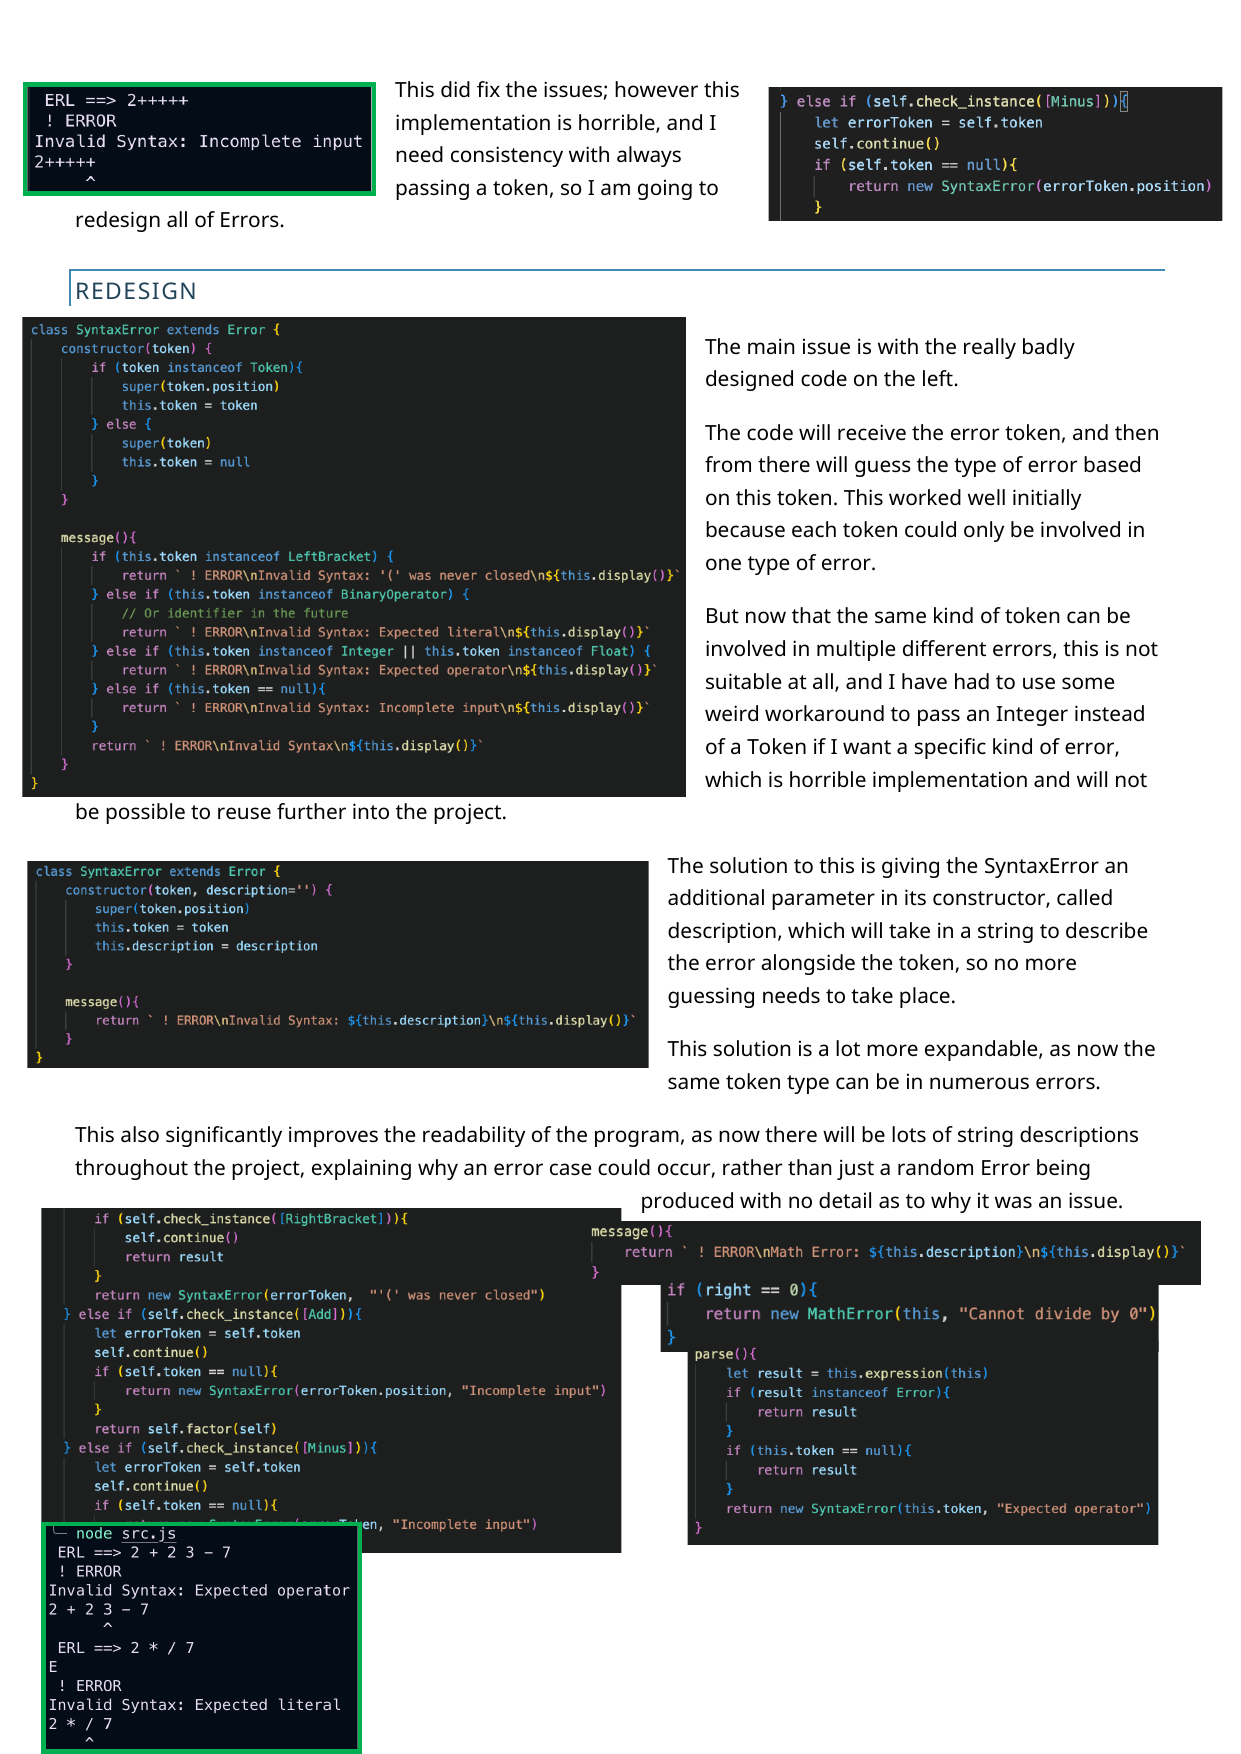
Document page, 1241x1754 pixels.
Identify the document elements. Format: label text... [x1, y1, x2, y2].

picture [22, 317, 686, 797]
text This solution is a lot more expandable, as now the same token type can be in numerous errors. [75, 1034, 1165, 1096]
text The code will receive the error token, and then from there will guess the type of error based on this token. This worked well initially because each token could only be involved in one type of error. [686, 418, 1165, 577]
text The main issue is with the really badly designed code on the left. [686, 332, 1165, 393]
picture [41, 1208, 1201, 1553]
text The solution to this is giving the SyntaxError an additional parameter in its constructor, called description, which will take in a string to describe the error alongside the token, so no more guessing needs to take place. [75, 851, 1165, 1009]
text But now that the same kind of token can be involved in multiple different errors, this is not suitable at all, and I have had to use some weird workaround to pass an Integer instead of a Token if I want a specific kind of error, which is horrible implementation and will not be possible to reuse further into the project. [75, 602, 1165, 826]
picture [27, 87, 372, 191]
picture [768, 87, 1223, 221]
text This also significantly improves the readability of the program, as now there will be lots of string descriptions throughout the project, explaining why an error case could occur, rather than just a random Error being produced with no detail as to why it was an issue. There are a few examples above of these changes, as it had to be done to the entire program in every single place that an error occurred. [75, 1121, 1165, 1214]
subtitle Redesign [71, 271, 1165, 306]
picture [46, 1526, 358, 1749]
picture [27, 861, 649, 1068]
